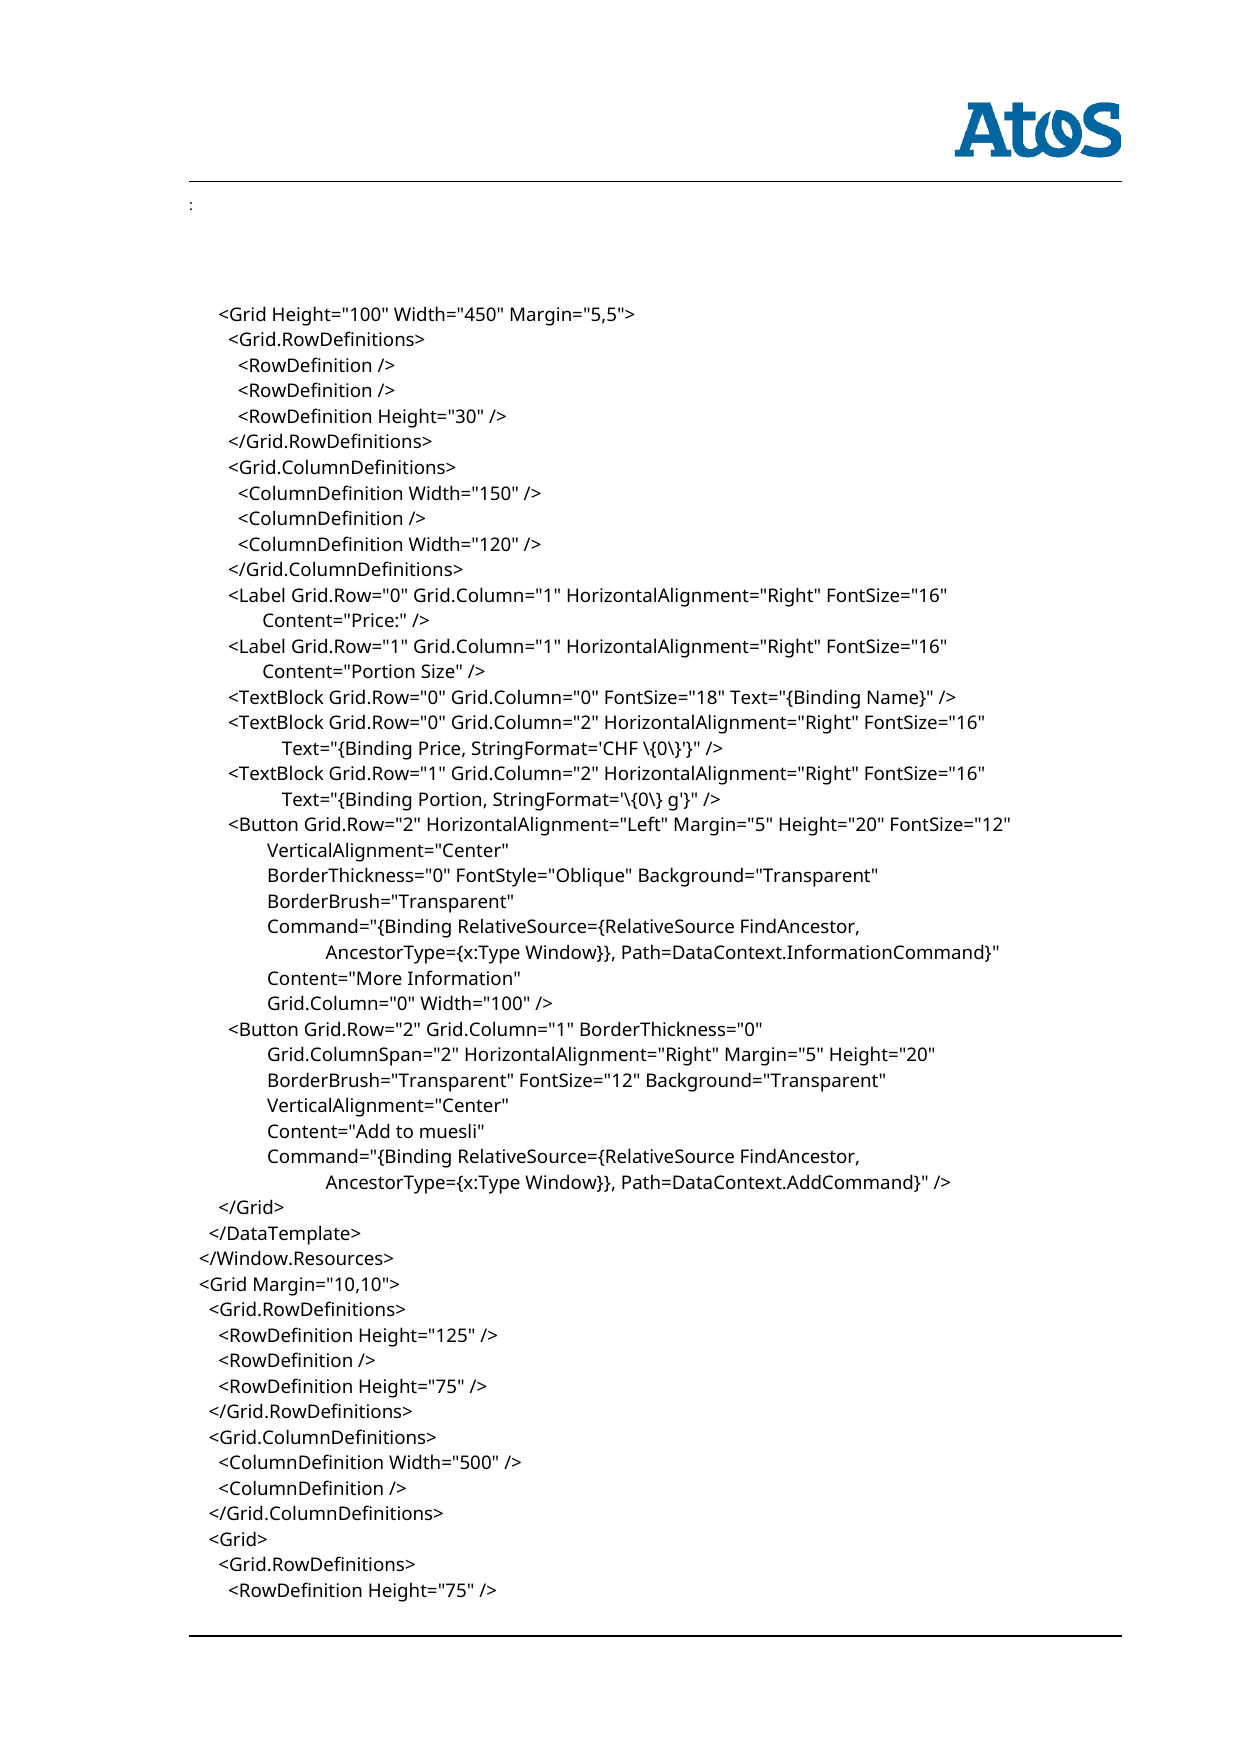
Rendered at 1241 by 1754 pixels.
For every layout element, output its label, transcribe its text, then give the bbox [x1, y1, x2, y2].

text <ColumnDefinition Width="500" /> [189, 1450, 1122, 1475]
text Text="{Binding Portion, StringFormat='\{0\} g'}" /> [189, 786, 1122, 812]
text </Window.Resources> [189, 1246, 1122, 1271]
picture [952, 100, 1121, 157]
text <RowDefinition Height="125" /> [189, 1322, 1122, 1348]
text BorderBrush="Transparent" FontSize="12" Background="Transparent" [189, 1067, 1122, 1092]
text <RowDefinition Height="75" /> [189, 1577, 1122, 1603]
text <ColumnDefinition Width="120" /> [189, 531, 1122, 556]
text AncestorType={x:Type Window}}, Path=DataContext.InformationCommand}" [189, 939, 1122, 965]
text <RowDefinition /> [189, 1348, 1122, 1373]
text Content="More Information" [189, 965, 1122, 990]
text <Grid.RowDefinitions> [189, 327, 1122, 352]
text <TextBlock Grid.Row="1" Grid.Column="2" HorizontalAlignment="Right" FontSize="16" [189, 761, 1122, 786]
text <TextBlock Grid.Row="0" Grid.Column="2" HorizontalAlignment="Right" FontSize="16" [189, 709, 1122, 735]
text <Grid.ColumnDefinitions> [189, 454, 1122, 480]
text <Button Grid.Row="2" HorizontalAlignment="Left" Margin="5" Height="20" FontSize="12" [189, 812, 1122, 837]
text BorderThickness="0" FontStyle="Oblique" Background="Transparent" [189, 863, 1122, 888]
text </DataTemplate> [189, 1220, 1122, 1246]
text <RowDefinition Height="75" /> [189, 1373, 1122, 1399]
text Text="{Binding Price, StringFormat='CHF \{0\}'}" /> [189, 735, 1122, 761]
text </Grid.ColumnDefinitions> [189, 1501, 1122, 1526]
text Grid.ColumnSpan="2" HorizontalAlignment="Right" Margin="5" Height="20" [189, 1041, 1122, 1067]
text <RowDefinition Height="30" /> [189, 403, 1122, 429]
text VerticalAlignment="Center" [189, 1092, 1122, 1118]
text </Grid.RowDefinitions> [189, 429, 1122, 454]
text <RowDefinition /> [189, 352, 1122, 378]
text Content="Price:" /> [189, 607, 1122, 633]
text Content="Add to muesli" [189, 1118, 1122, 1143]
text </Grid.RowDefinitions> [189, 1399, 1122, 1424]
text <ColumnDefinition /> [189, 1475, 1122, 1501]
text Content="Portion Size" /> [189, 658, 1122, 684]
text <RowDefinition /> [189, 378, 1122, 403]
text <Grid> [189, 1526, 1122, 1552]
text <ColumnDefinition Width="150" /> [189, 480, 1122, 505]
text Command="{Binding RelativeSource={RelativeSource FindAncestor, [189, 914, 1122, 939]
text <Button Grid.Row="2" Grid.Column="1" BorderThickness="0" [189, 1016, 1122, 1041]
text </Grid> [189, 1194, 1122, 1220]
text </Grid.ColumnDefinitions> [189, 556, 1122, 582]
text VerticalAlignment="Center" [189, 837, 1122, 863]
text <Grid Height="100" Width="450" Margin="5,5"> [189, 301, 1122, 327]
text Grid.Column="0" Width="100" /> [189, 990, 1122, 1016]
text <ColumnDefinition /> [189, 505, 1122, 531]
text Command="{Binding RelativeSource={RelativeSource FindAncestor, [189, 1143, 1122, 1169]
text AncestorType={x:Type Window}}, Path=DataContext.AddCommand}" /> [189, 1169, 1122, 1194]
text <Grid.RowDefinitions> [189, 1552, 1122, 1577]
text <Grid Margin="10,10"> [189, 1271, 1122, 1297]
text BorderBrush="Transparent" [189, 888, 1122, 914]
text <Grid.RowDefinitions> [189, 1297, 1122, 1322]
text <Grid.ColumnDefinitions> [189, 1424, 1122, 1450]
text <Label Grid.Row="1" Grid.Column="1" HorizontalAlignment="Right" FontSize="16" [189, 633, 1122, 658]
text <TextBlock Grid.Row="0" Grid.Column="0" FontSize="18" Text="{Binding Name}" /> [189, 684, 1122, 709]
text <Label Grid.Row="0" Grid.Column="1" HorizontalAlignment="Right" FontSize="16" [189, 582, 1122, 607]
